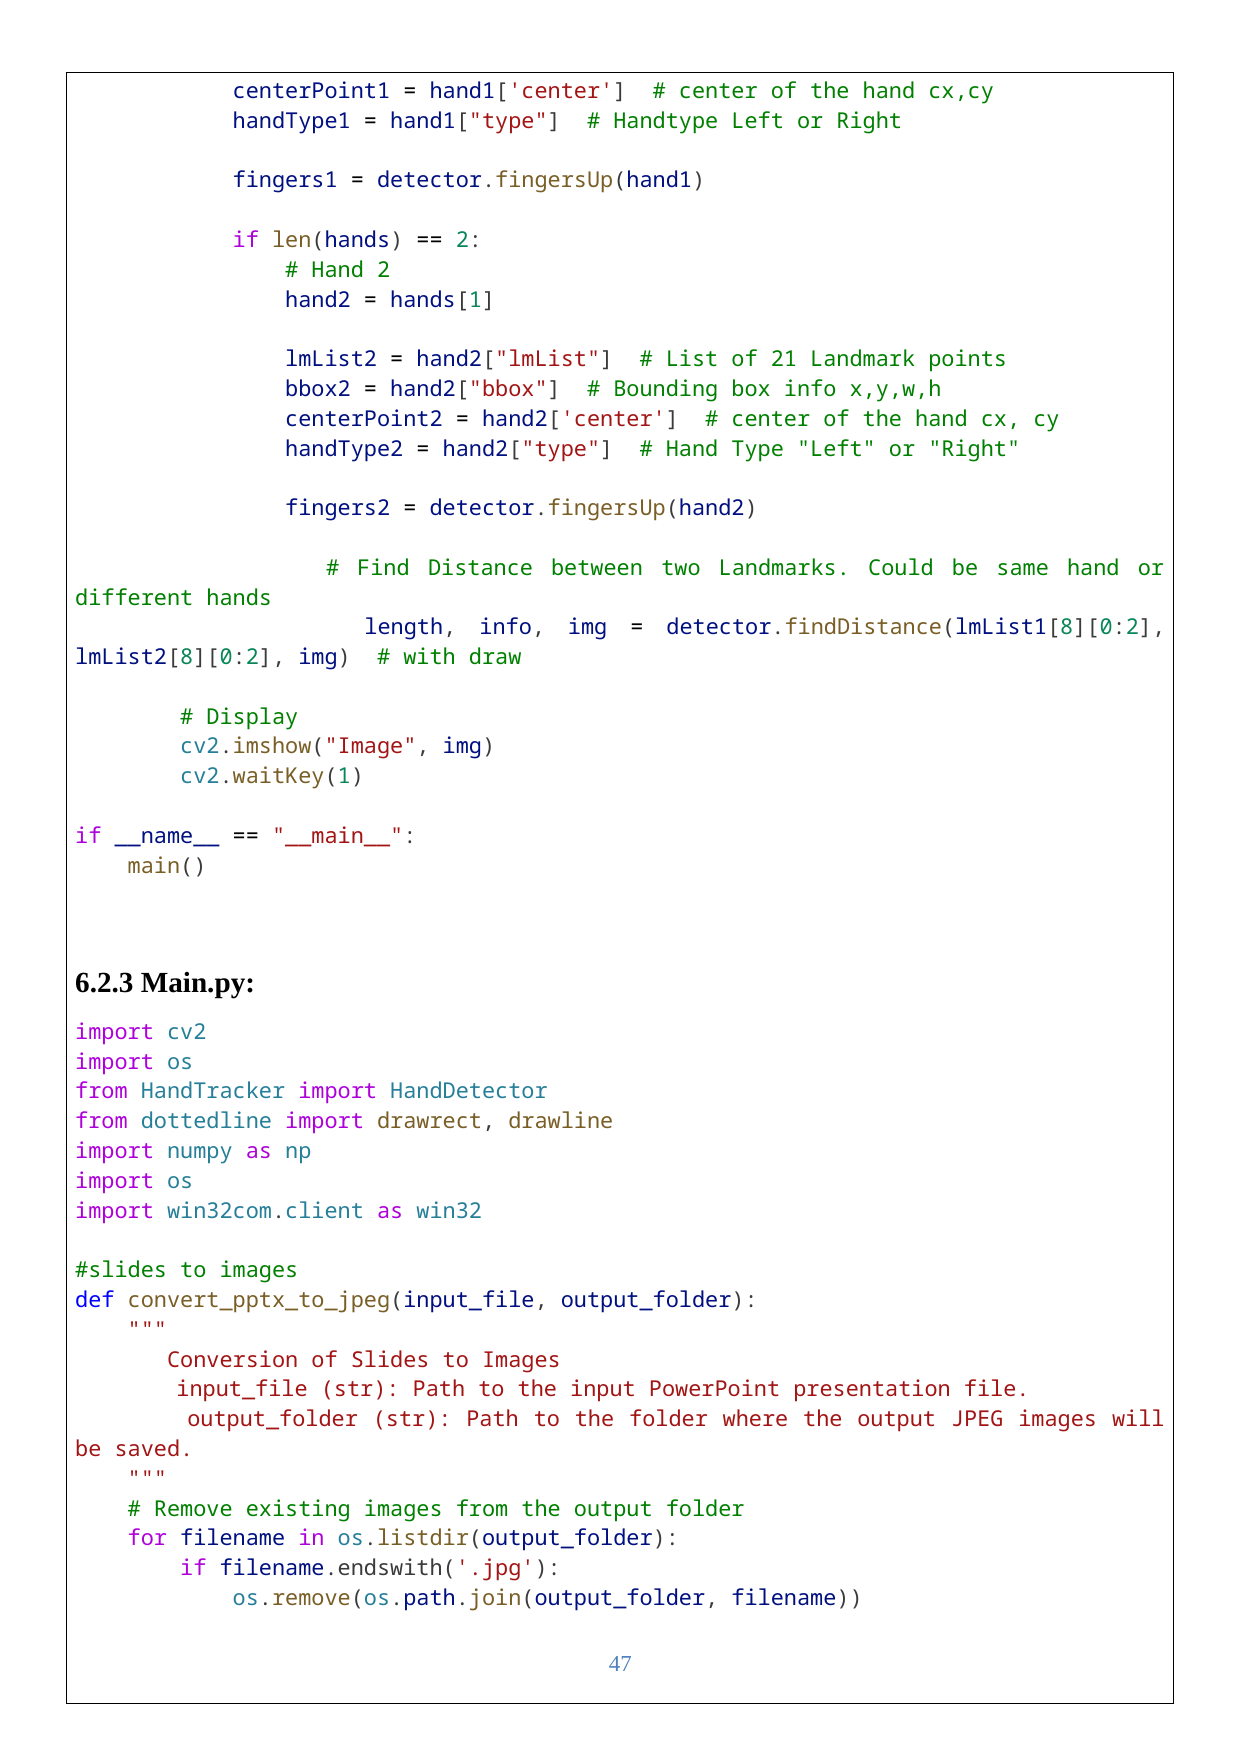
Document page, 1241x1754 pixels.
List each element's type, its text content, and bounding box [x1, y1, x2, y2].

text if len(hands) == 2: [75, 224, 1165, 254]
text import numpy as np [75, 1135, 1165, 1165]
text fingers2 = detector.fingersUp(hand2) [75, 492, 1165, 522]
text length, info, img = detector.findDistance(lmList1[8][0:2], lmList2[8][0:2], img) # with draw [75, 611, 1165, 671]
text bbox2 = hand2["bbox"] # Bounding box info x,y,w,h [75, 373, 1165, 403]
text #slides to images [75, 1254, 1165, 1284]
text input_file (str): Path to the input PowerPoint presentation file. [75, 1373, 1165, 1403]
text for filename in os.listdir(output_folder): [75, 1522, 1165, 1552]
text Conversion of Slides to Images [75, 1344, 1165, 1373]
text from HandTracker import HandDetector [75, 1076, 1165, 1105]
text from dottedline import drawrect, drawline [75, 1105, 1165, 1135]
text if filename.endswith('.jpg'): [75, 1552, 1165, 1582]
text # Hand 2 [75, 254, 1165, 283]
text import os [75, 1165, 1165, 1195]
text # Display [75, 701, 1165, 730]
text if __name__ == "__main__": [75, 820, 1165, 849]
text """ [75, 1463, 1165, 1493]
text lmList2 = hand2["lmList"] # List of 21 Landmark points [75, 343, 1165, 373]
text # Remove existing images from the output folder [75, 1493, 1165, 1522]
text cv2.waitKey(1) [75, 760, 1165, 790]
text def convert_pptx_to_jpeg(input_file, output_folder): [75, 1284, 1165, 1314]
text import os [75, 1046, 1165, 1076]
text """ [75, 1314, 1165, 1344]
text centerPoint1 = hand1['center'] # center of the hand cx,cy [75, 75, 1165, 105]
text cv2.imshow("Image", img) [75, 730, 1165, 760]
text import win32com.client as win32 [75, 1195, 1165, 1224]
text handType2 = hand2["type"] # Hand Type "Left" or "Right" [75, 432, 1165, 462]
text # Find Distance between two Landmarks. Could be same hand or different hands [75, 552, 1165, 611]
text os.remove(os.path.join(output_folder, filename)) [75, 1582, 1165, 1612]
text centerPoint2 = hand2['center'] # center of the hand cx, cy [75, 403, 1165, 432]
text import cv2 [75, 1016, 1165, 1046]
text 6.2.3 Main.py: [75, 966, 1165, 999]
text handType1 = hand1["type"] # Handtype Left or Right [75, 105, 1165, 134]
text fingers1 = detector.fingersUp(hand1) [75, 164, 1165, 194]
text hand2 = hands[1] [75, 283, 1165, 313]
text main() [75, 849, 1165, 879]
text output_folder (str): Path to the folder where the output JPEG images will be saved. [75, 1403, 1165, 1463]
